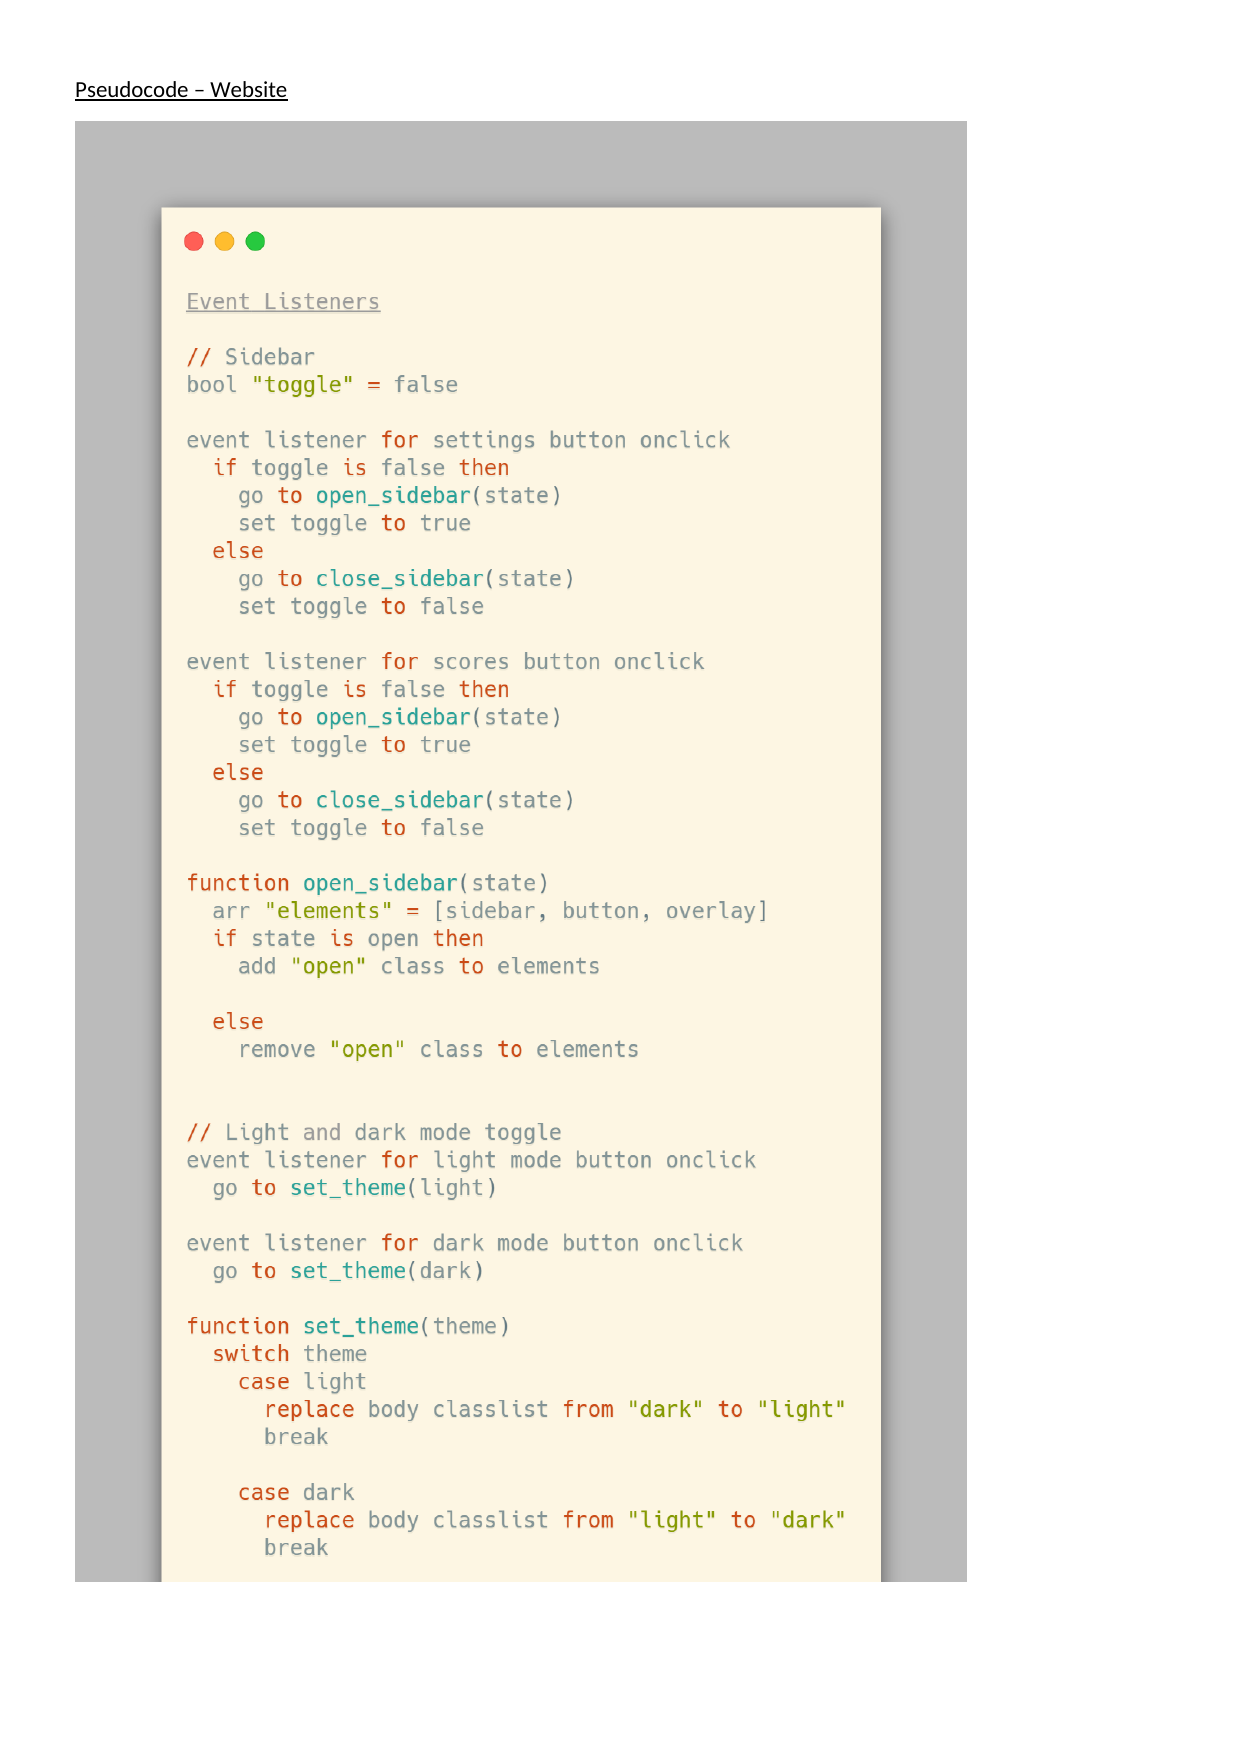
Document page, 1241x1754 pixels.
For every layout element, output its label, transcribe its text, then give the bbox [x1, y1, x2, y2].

picture [75, 121, 967, 1582]
text Pseudocode – Website [75, 75, 1165, 103]
